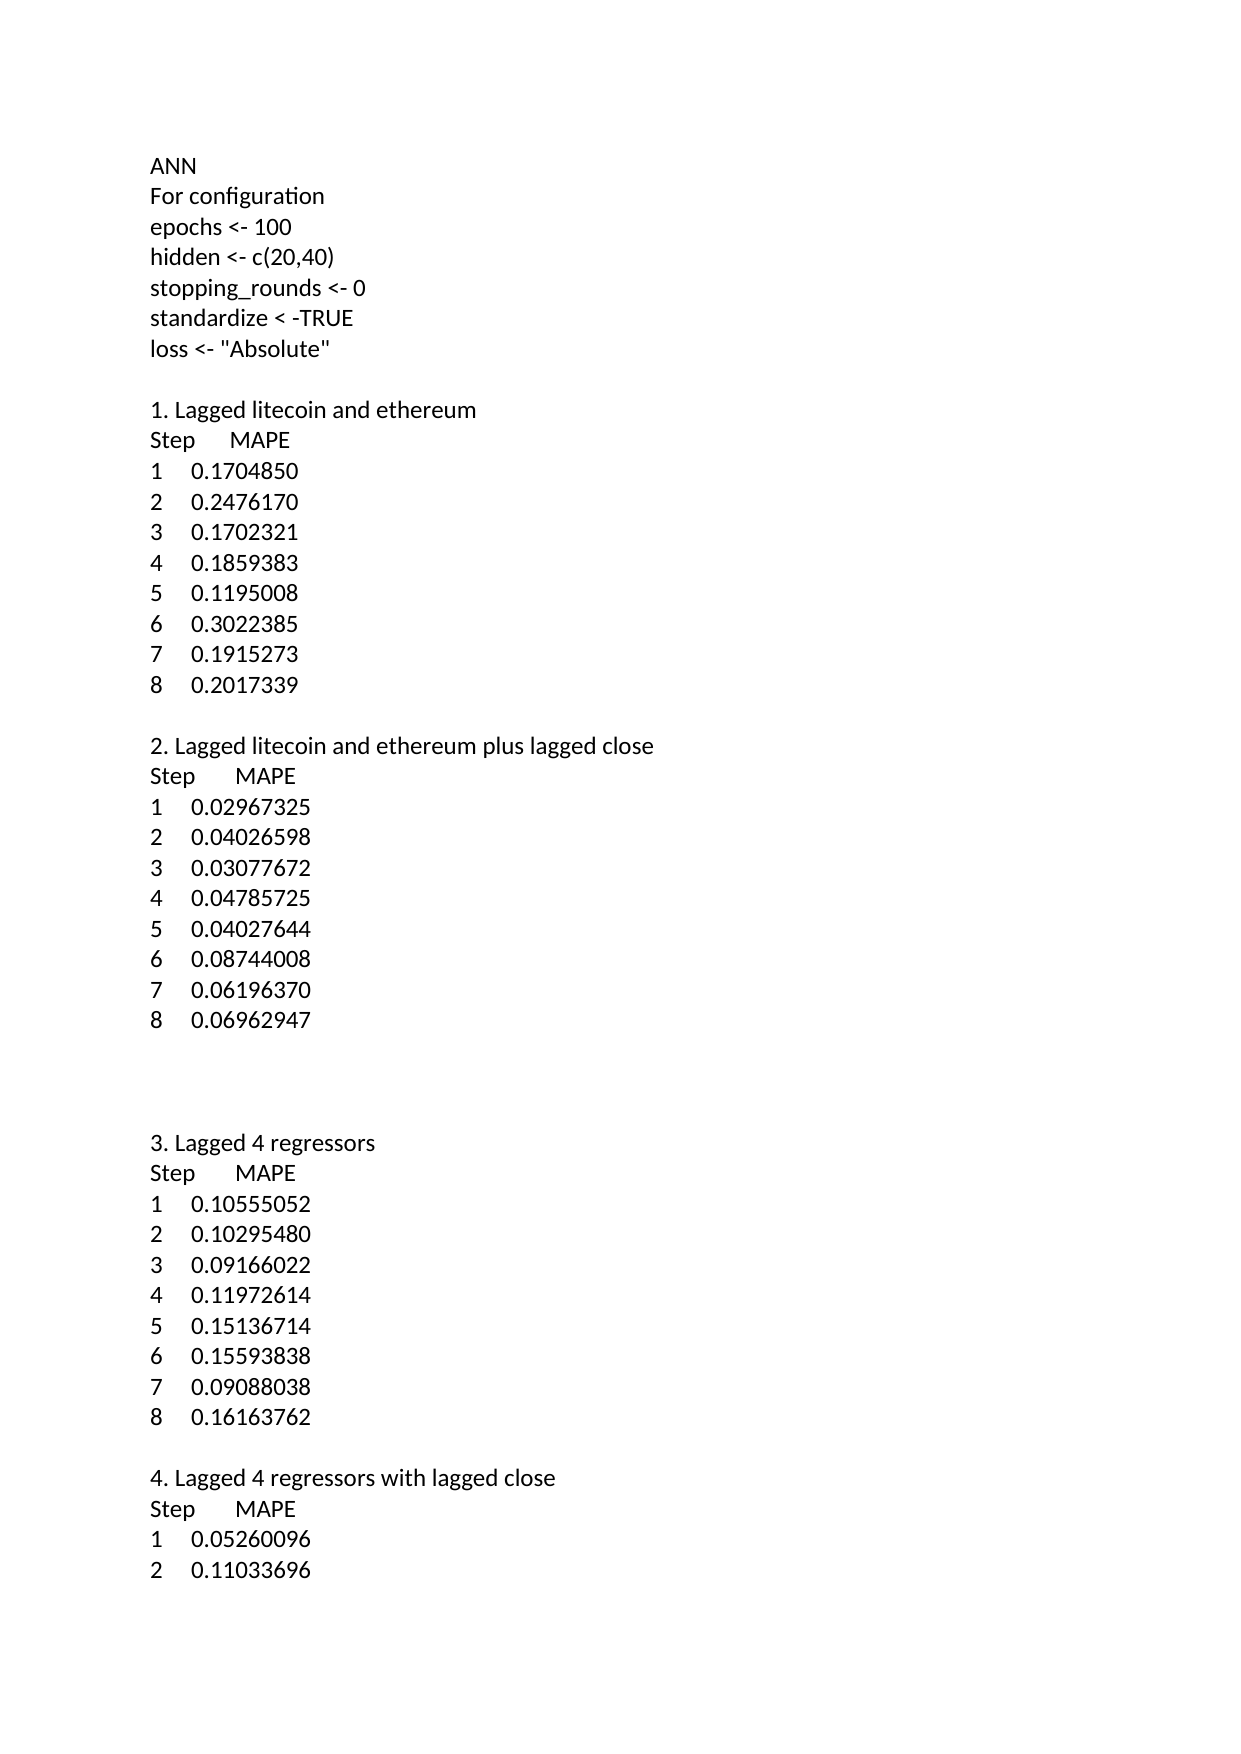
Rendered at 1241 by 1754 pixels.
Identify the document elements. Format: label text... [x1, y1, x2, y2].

text 5 0.15136714 [150, 1310, 1090, 1340]
text 3 0.03077672 [150, 852, 1090, 882]
text 2 0.11033696 [150, 1554, 1090, 1584]
text 5 0.1195008 [150, 577, 1090, 608]
text Step MAPE [150, 760, 1090, 791]
text 1 0.05260096 [150, 1523, 1090, 1554]
text 5 0.04027644 [150, 913, 1090, 943]
text 6 0.08744008 [150, 943, 1090, 974]
text 8 0.2017339 [150, 669, 1090, 699]
text 7 0.06196370 [150, 974, 1090, 1004]
text 2 0.04026598 [150, 821, 1090, 852]
text 2. Lagged litecoin and ethereum plus lagged close [150, 730, 1090, 760]
text 8 0.16163762 [150, 1401, 1090, 1432]
text epochs <- 100 [150, 211, 1090, 242]
text standardize < -TRUE [150, 303, 1090, 333]
text 6 0.3022385 [150, 608, 1090, 638]
text Step MAPE [150, 1157, 1090, 1188]
text 2 0.2476170 [150, 486, 1090, 516]
text 6 0.15593838 [150, 1340, 1090, 1371]
text 4. Lagged 4 regressors with lagged close [150, 1462, 1090, 1493]
text ANN [150, 150, 1090, 181]
text 2 0.10295480 [150, 1218, 1090, 1249]
text 3 0.1702321 [150, 516, 1090, 547]
text loss <- "Absolute" [150, 333, 1090, 364]
text 1. Lagged litecoin and ethereum [150, 394, 1090, 425]
text 7 0.1915273 [150, 638, 1090, 669]
text 4 0.04785725 [150, 882, 1090, 913]
text Step MAPE [150, 1493, 1090, 1523]
text 7 0.09088038 [150, 1371, 1090, 1401]
text 1 0.02967325 [150, 791, 1090, 821]
text 8 0.06962947 [150, 1004, 1090, 1035]
text 1 0.10555052 [150, 1188, 1090, 1218]
text 3. Lagged 4 regressors [150, 1127, 1090, 1157]
text 3 0.09166022 [150, 1249, 1090, 1279]
text 1 0.1704850 [150, 455, 1090, 486]
text hidden <- c(20,40) [150, 242, 1090, 272]
text For configuration [150, 181, 1090, 211]
text 4 0.1859383 [150, 547, 1090, 577]
text 4 0.11972614 [150, 1279, 1090, 1310]
text stopping_rounds <- 0 [150, 272, 1090, 303]
text Step MAPE [150, 425, 1090, 455]
